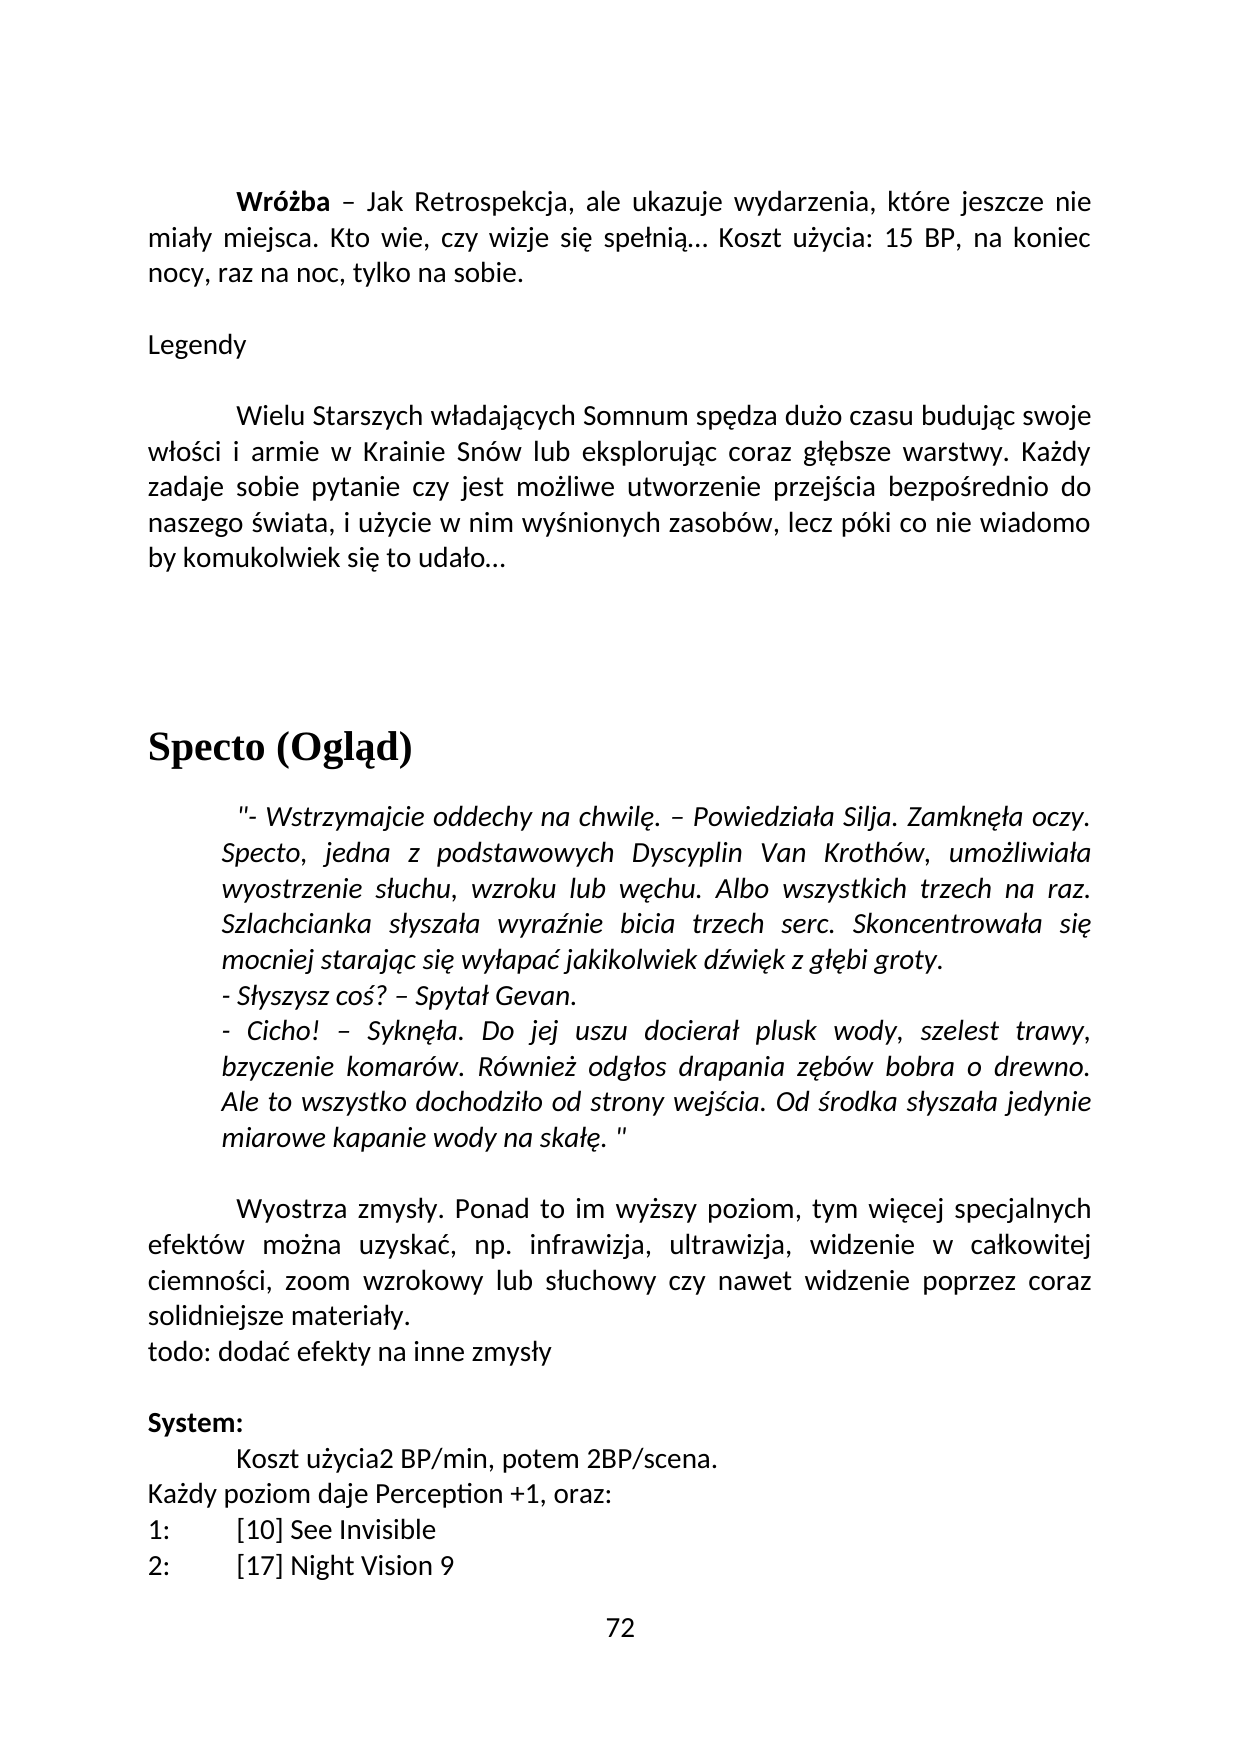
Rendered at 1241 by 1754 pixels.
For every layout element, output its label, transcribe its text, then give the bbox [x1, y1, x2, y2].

text Wielu Starszych władających Somnum spędza dużo czasu budując swoje włości i armie w Krainie Snów lub eksplorując coraz głębsze warstwy. Każdy zadaje sobie pytanie czy jest możliwe utworzenie przejścia bezpośrednio do naszego świata, i użycie w nim wyśnionych zasobów, lecz póki co nie wiadomo by komukolwiek się to udało… [148, 397, 1093, 575]
text Koszt użycia2 BP/min, potem 2BP/scena. [148, 1440, 1093, 1475]
text 1: [10] See Invisible [148, 1511, 1093, 1547]
text todo: dodać efekty na inne zmysły [148, 1333, 1093, 1368]
subtitle Specto (Ogląd) [148, 721, 1093, 769]
text - Słyszysz coś? – Spytał Gevan. [221, 977, 1093, 1012]
text "- Wstrzymajcie oddechy na chwilę. – Powiedziała Silja. Zamknęła oczy. Specto, jedna z podstawowych Dyscyplin Van Krothów, umożliwiała wyostrzenie słuchu, wzroku lub węchu. Albo wszystkich trzech na raz. Szlachcianka słyszała wyraźnie bicia trzech serc. Skoncentrowała się mocniej starając się wyłapać jakikolwiek dźwięk z głębi groty. [221, 798, 1093, 977]
text - Cicho! – Syknęła. Do jej uszu docierał plusk wody, szelest trawy, bzyczenie komarów. Również odgłos drapania zębów bobra o drewno. Ale to wszystko dochodziło od strony wejścia. Od środka słyszała jedynie miarowe kapanie wody na skałę. " [221, 1012, 1093, 1155]
text Każdy poziom daje Perception +1, oraz: [148, 1475, 1093, 1511]
text Legendy [148, 326, 1093, 361]
text Wróżba – Jak Retrospekcja, ale ukazuje wydarzenia, które jeszcze nie miały miejsca. Kto wie, czy wizje się spełnią… Koszt użycia: 15 BP, na koniec nocy, raz na noc, tylko na sobie. [148, 183, 1093, 290]
text 2: [17] Night Vision 9 [148, 1547, 1093, 1582]
text System: [148, 1404, 1093, 1440]
text Wyostrza zmysły. Ponad to im wyższy poziom, tym więcej specjalnych efektów można uzyskać, np. infrawizja, ultrawizja, widzenie w całkowitej ciemności, zoom wzrokowy lub słuchowy czy nawet widzenie poprzez coraz solidniejsze materiały. [148, 1190, 1093, 1333]
